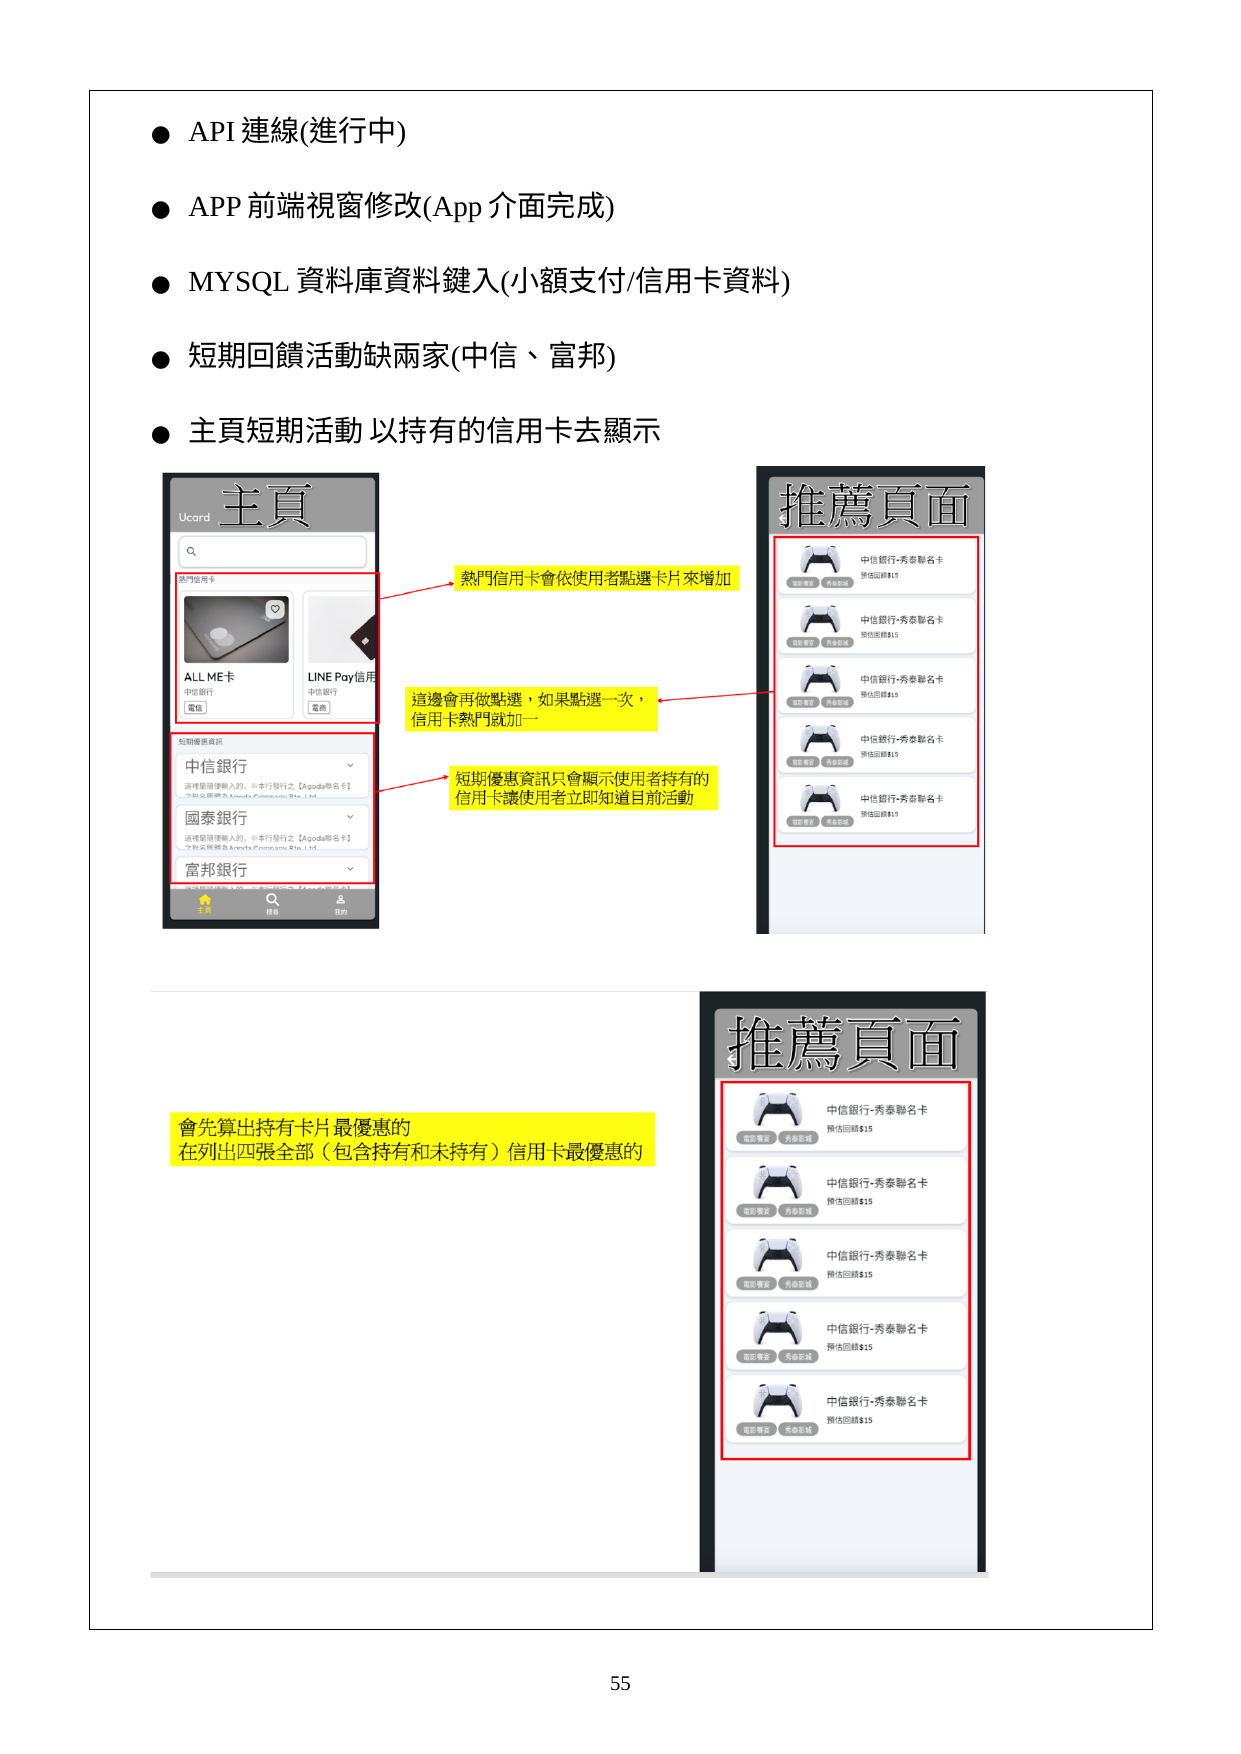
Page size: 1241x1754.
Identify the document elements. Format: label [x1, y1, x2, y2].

picture [150, 991, 989, 1578]
table_cell [90, 91, 1152, 1628]
picture [150, 466, 986, 934]
